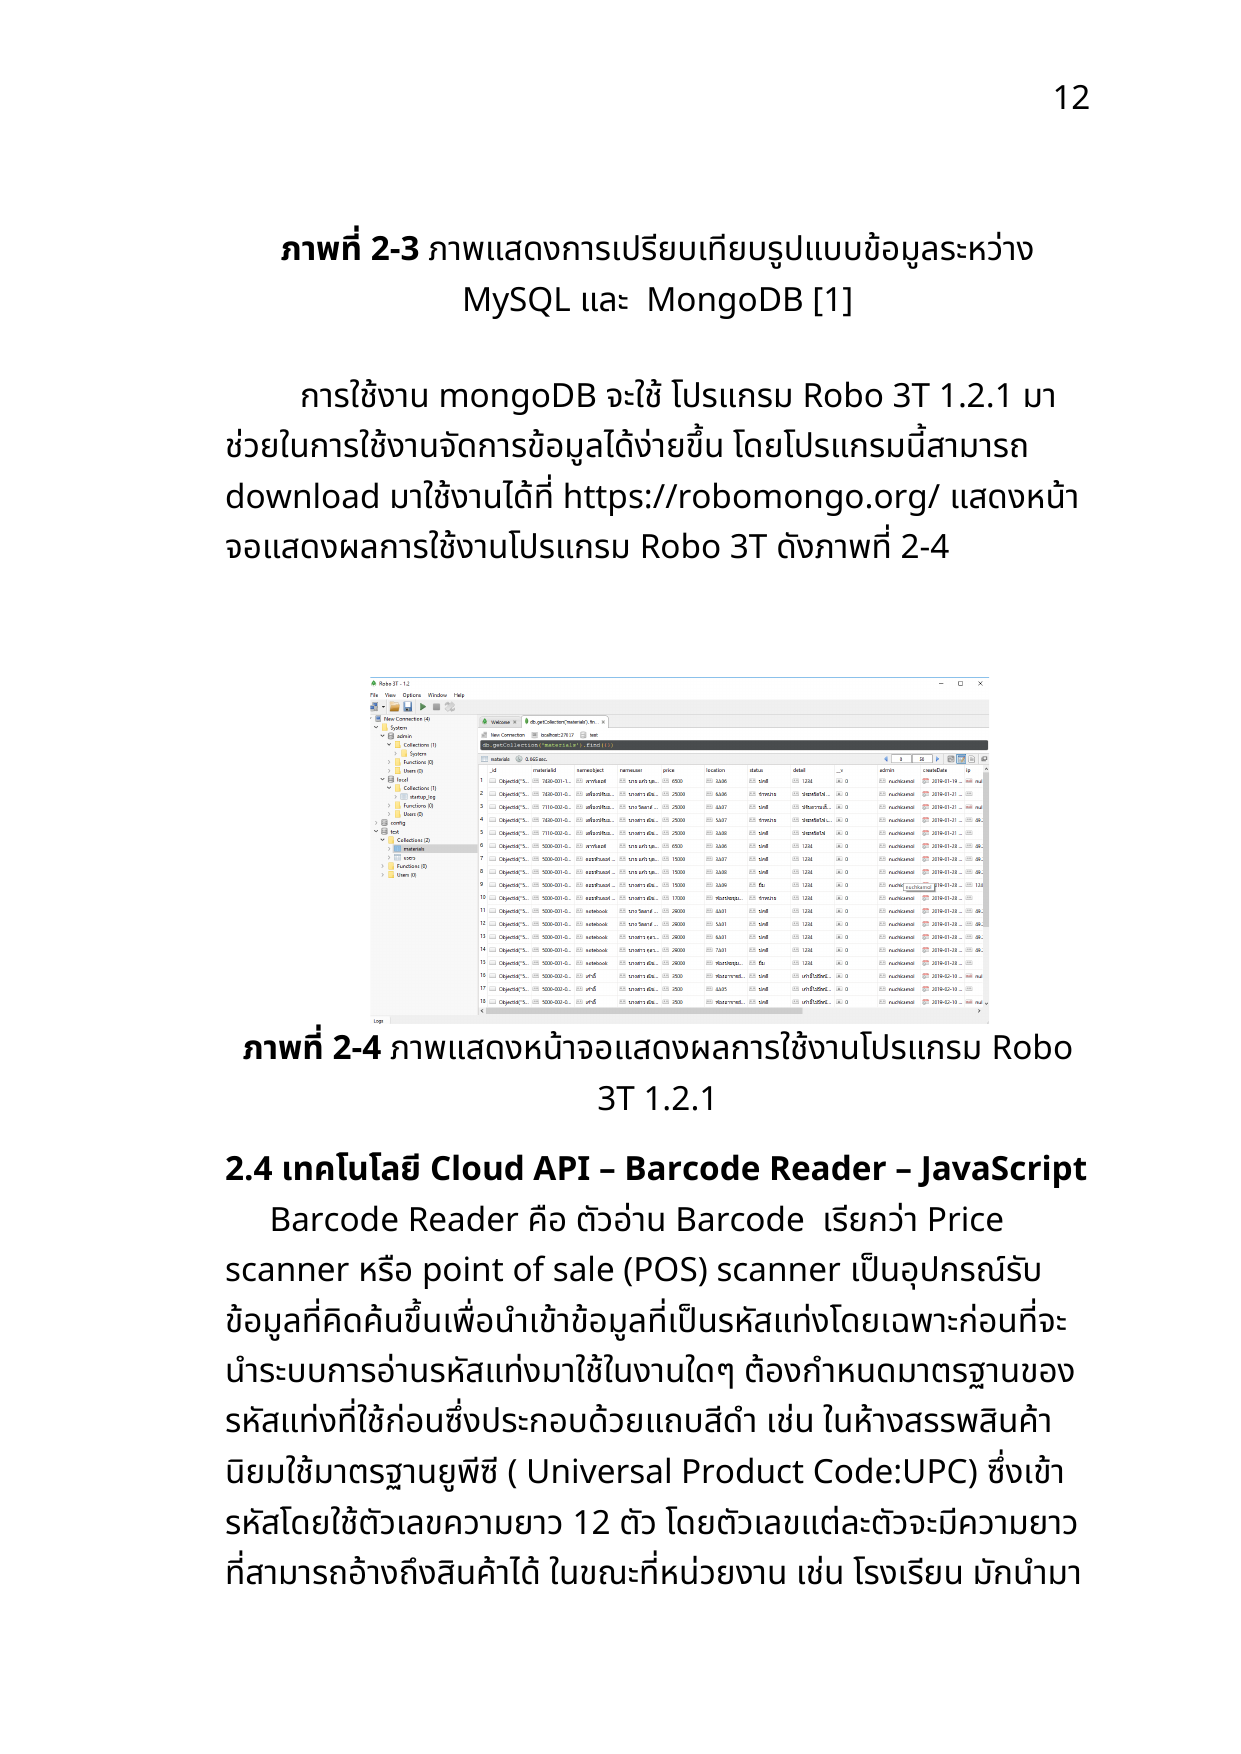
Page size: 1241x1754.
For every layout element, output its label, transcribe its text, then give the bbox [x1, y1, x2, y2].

picture [370, 677, 990, 1024]
text ภาพที่ 2-4 ภาพแสดงหน้าจอแสดงผลการใช้งานโปรแกรม Robo 3T 1.2.1 [225, 1024, 1090, 1120]
text ภาพที่ 2-3 ภาพแสดงการเปรียบเทียบรูปแบบข้อมูลระหว่าง MySQL และ MongoDB [1] [225, 225, 1090, 326]
text 2.4 เทคโนโลยี Cloud API – Barcode Reader – JavaScript [225, 1145, 1090, 1195]
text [225, 1195, 1090, 1599]
text การใช้งาน mongoDB จะใช้ โปรแกรม Robo 3T 1.2.1 มาช่วยในการใช้งานจัดการข้อมูลได้ง่ายขึ้น โดยโปรแกรมนี้สามารถ download มาใช้งานได้ที่ https://robomongo.org/ แสดงหน้าจอแสดงผลการใช้งานโปรแกรม Robo 3T ดังภาพที่ 2-4 [225, 372, 1090, 574]
